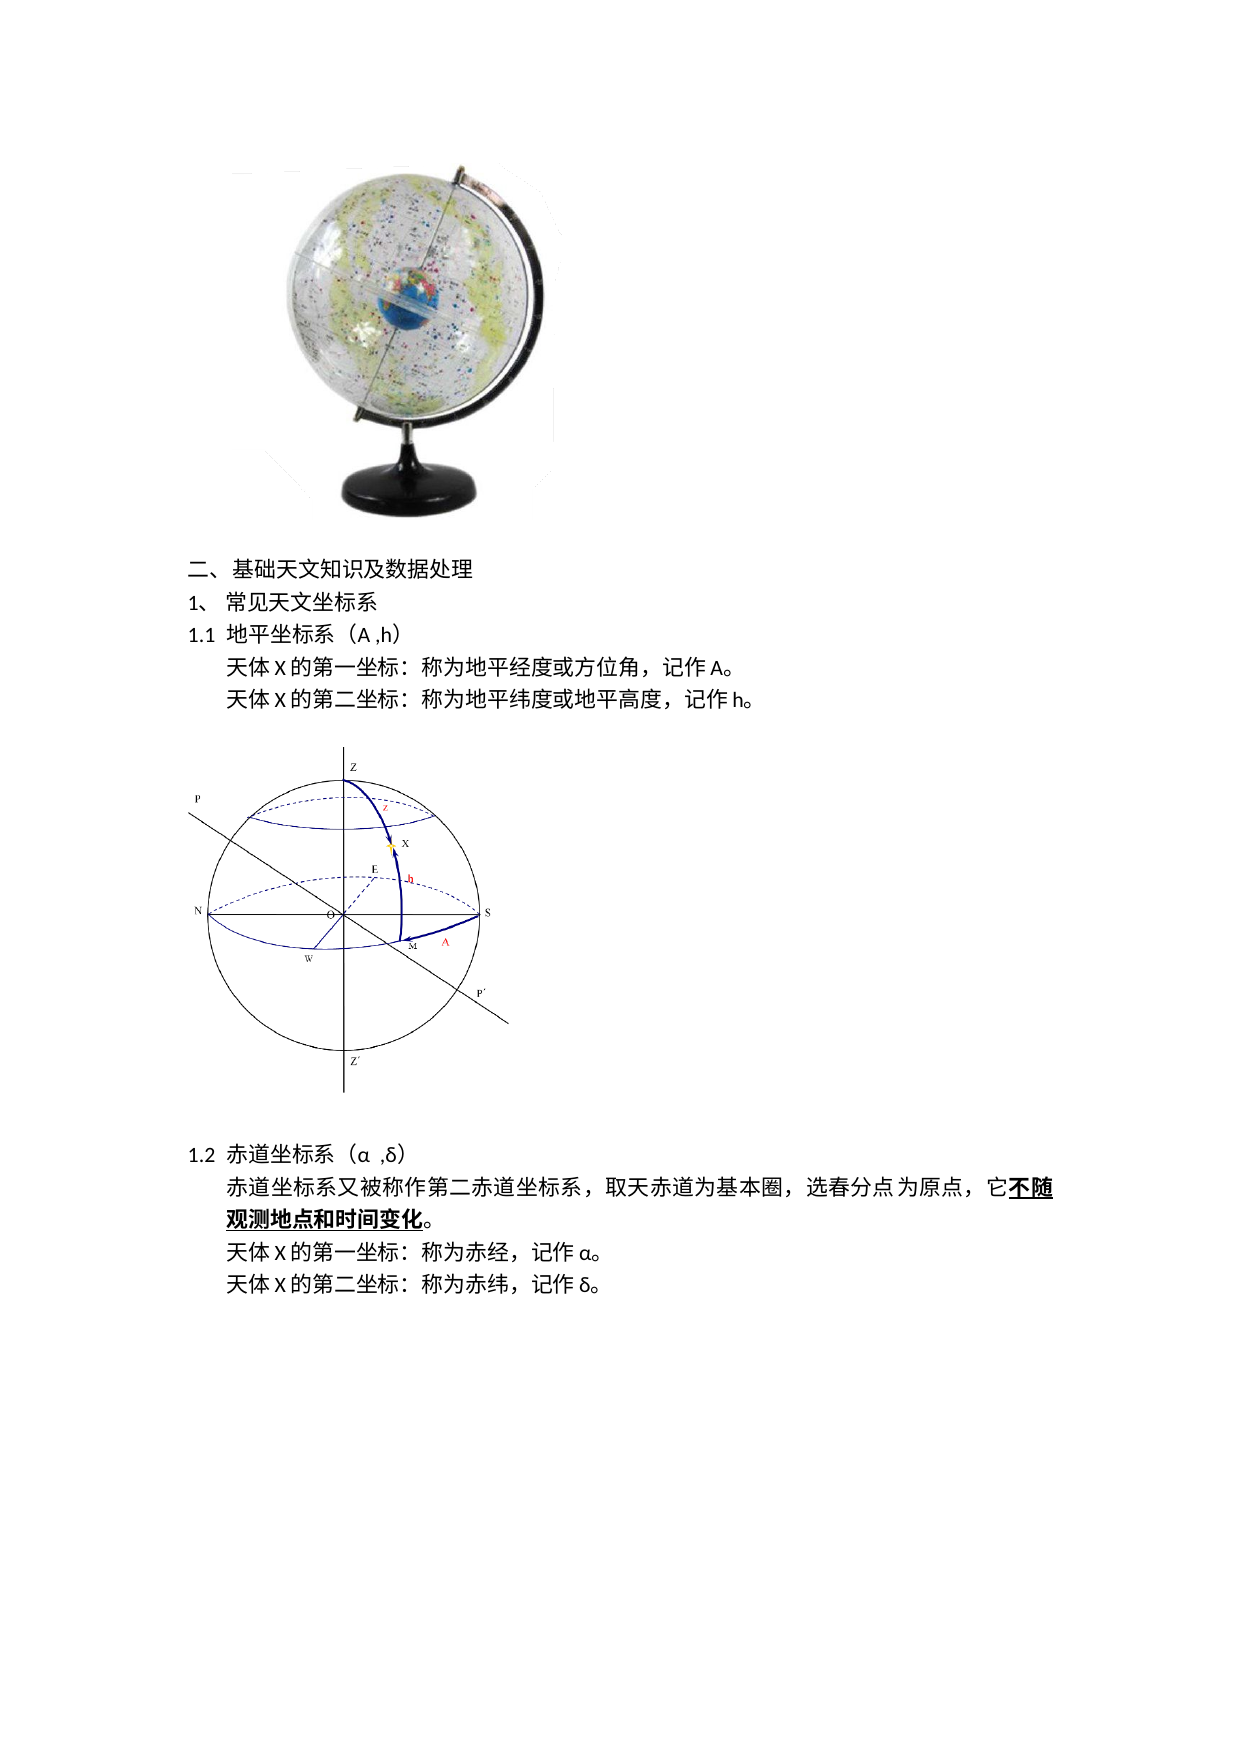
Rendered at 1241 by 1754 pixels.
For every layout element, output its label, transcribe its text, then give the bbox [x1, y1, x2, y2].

list 赤道坐标系（α ,δ） [187, 1137, 1053, 1169]
picture [231, 162, 586, 520]
list 基础天文知识及数据处理 [187, 552, 1053, 584]
text 赤道坐标系又被称作第二赤道坐标系，取天赤道为基本圈，选春分点为原点，它不随观测地点和时间变化。 [226, 1169, 1053, 1234]
list 天体X的第一坐标：称为地平经度或方位角，记作A。 [226, 649, 1053, 682]
list 地平坐标系（A ,h） [187, 617, 1053, 649]
text 天体X的第二坐标：称为赤纬，记作δ。 [226, 1267, 1053, 1299]
text 天体X的第一坐标：称为赤经，记作α。 [226, 1234, 1053, 1267]
list 天体X的第二坐标：称为地平纬度或地平高度，记作h。 [226, 682, 1053, 714]
list 常见天文坐标系 [187, 584, 1053, 617]
picture [187, 747, 509, 1093]
